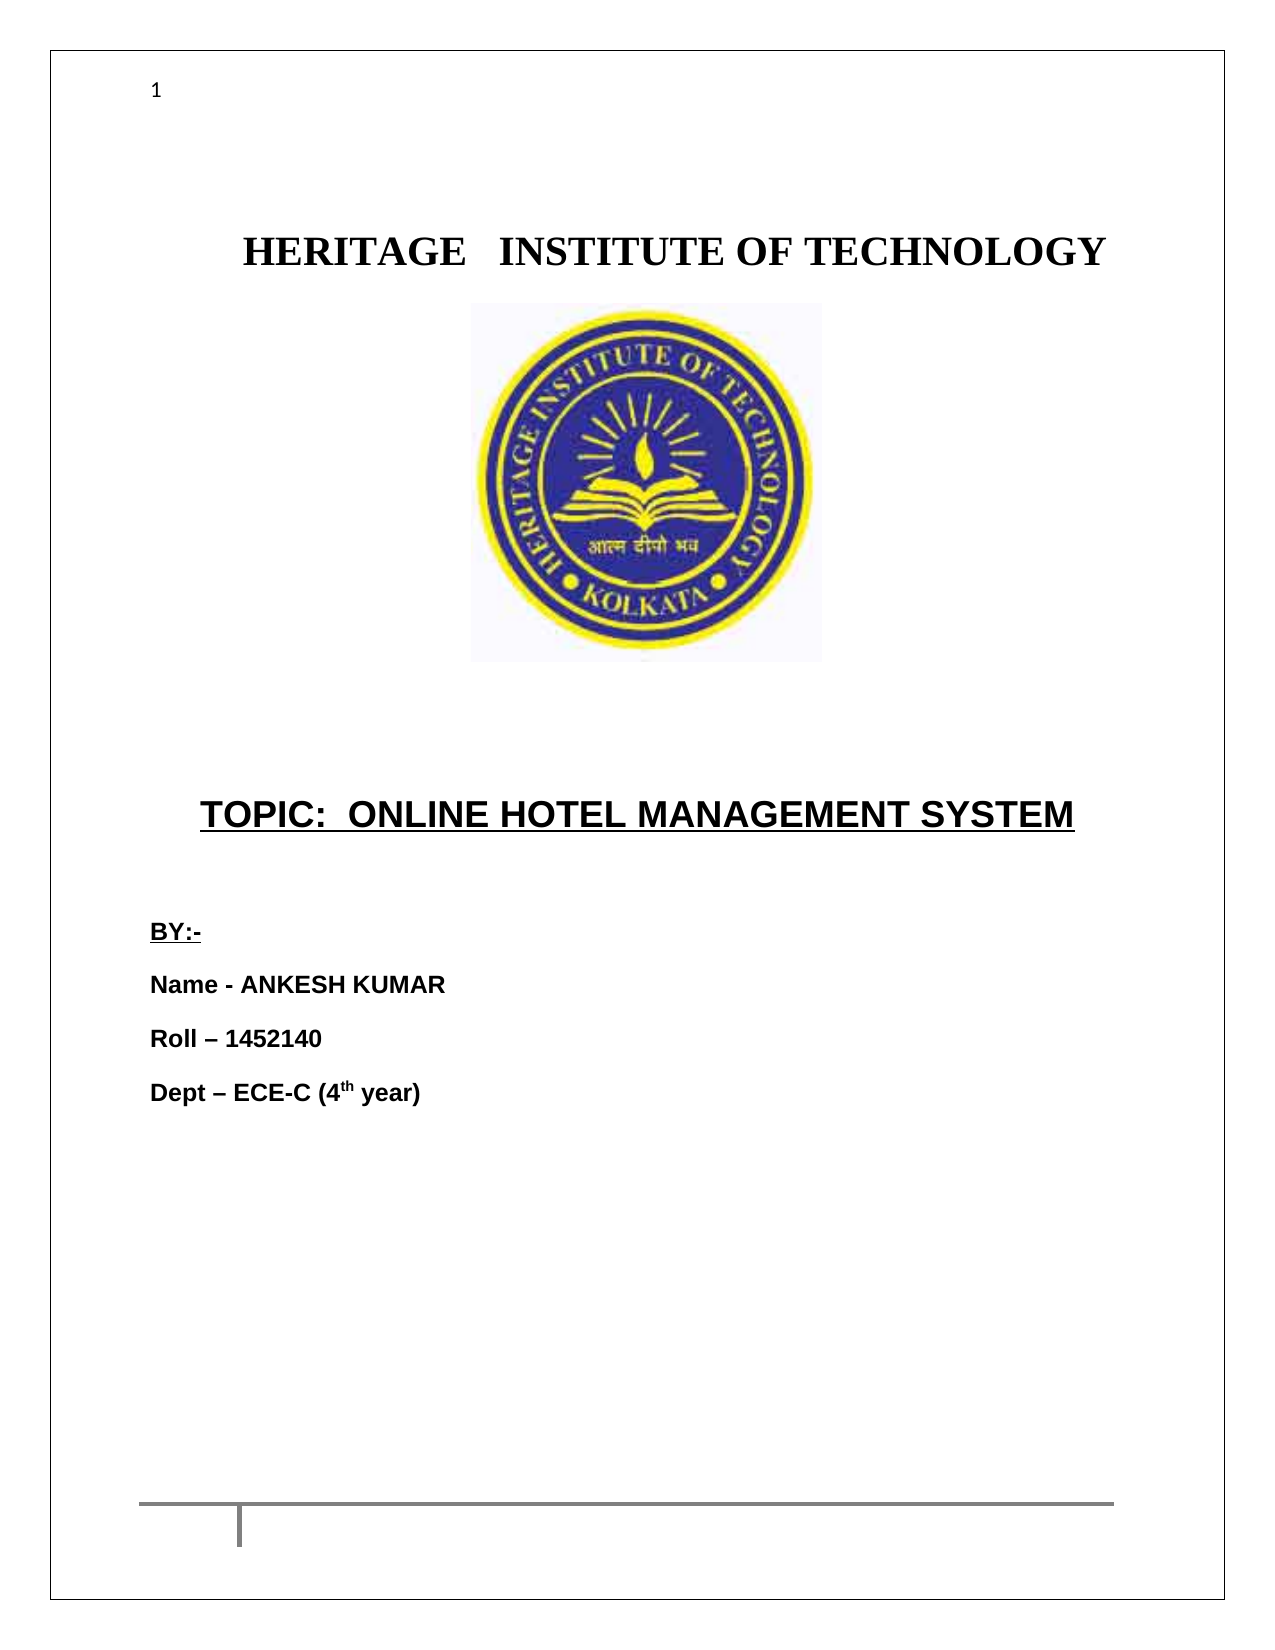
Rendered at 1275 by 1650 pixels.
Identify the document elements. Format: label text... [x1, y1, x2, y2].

text BY:- [150, 917, 1125, 945]
text TOPIC: ONLINE HOTEL MANAGEMENT SYSTEM [150, 792, 1125, 836]
picture [470, 303, 822, 662]
text Name - ANKESH KUMAR [150, 971, 1125, 999]
text Dept – ECE-C (4th year) [150, 1078, 1125, 1107]
text HERITAGE INSTITUTE OF TECHNOLOGY [225, 226, 1125, 274]
text Roll – 1452140 [150, 1024, 1125, 1053]
